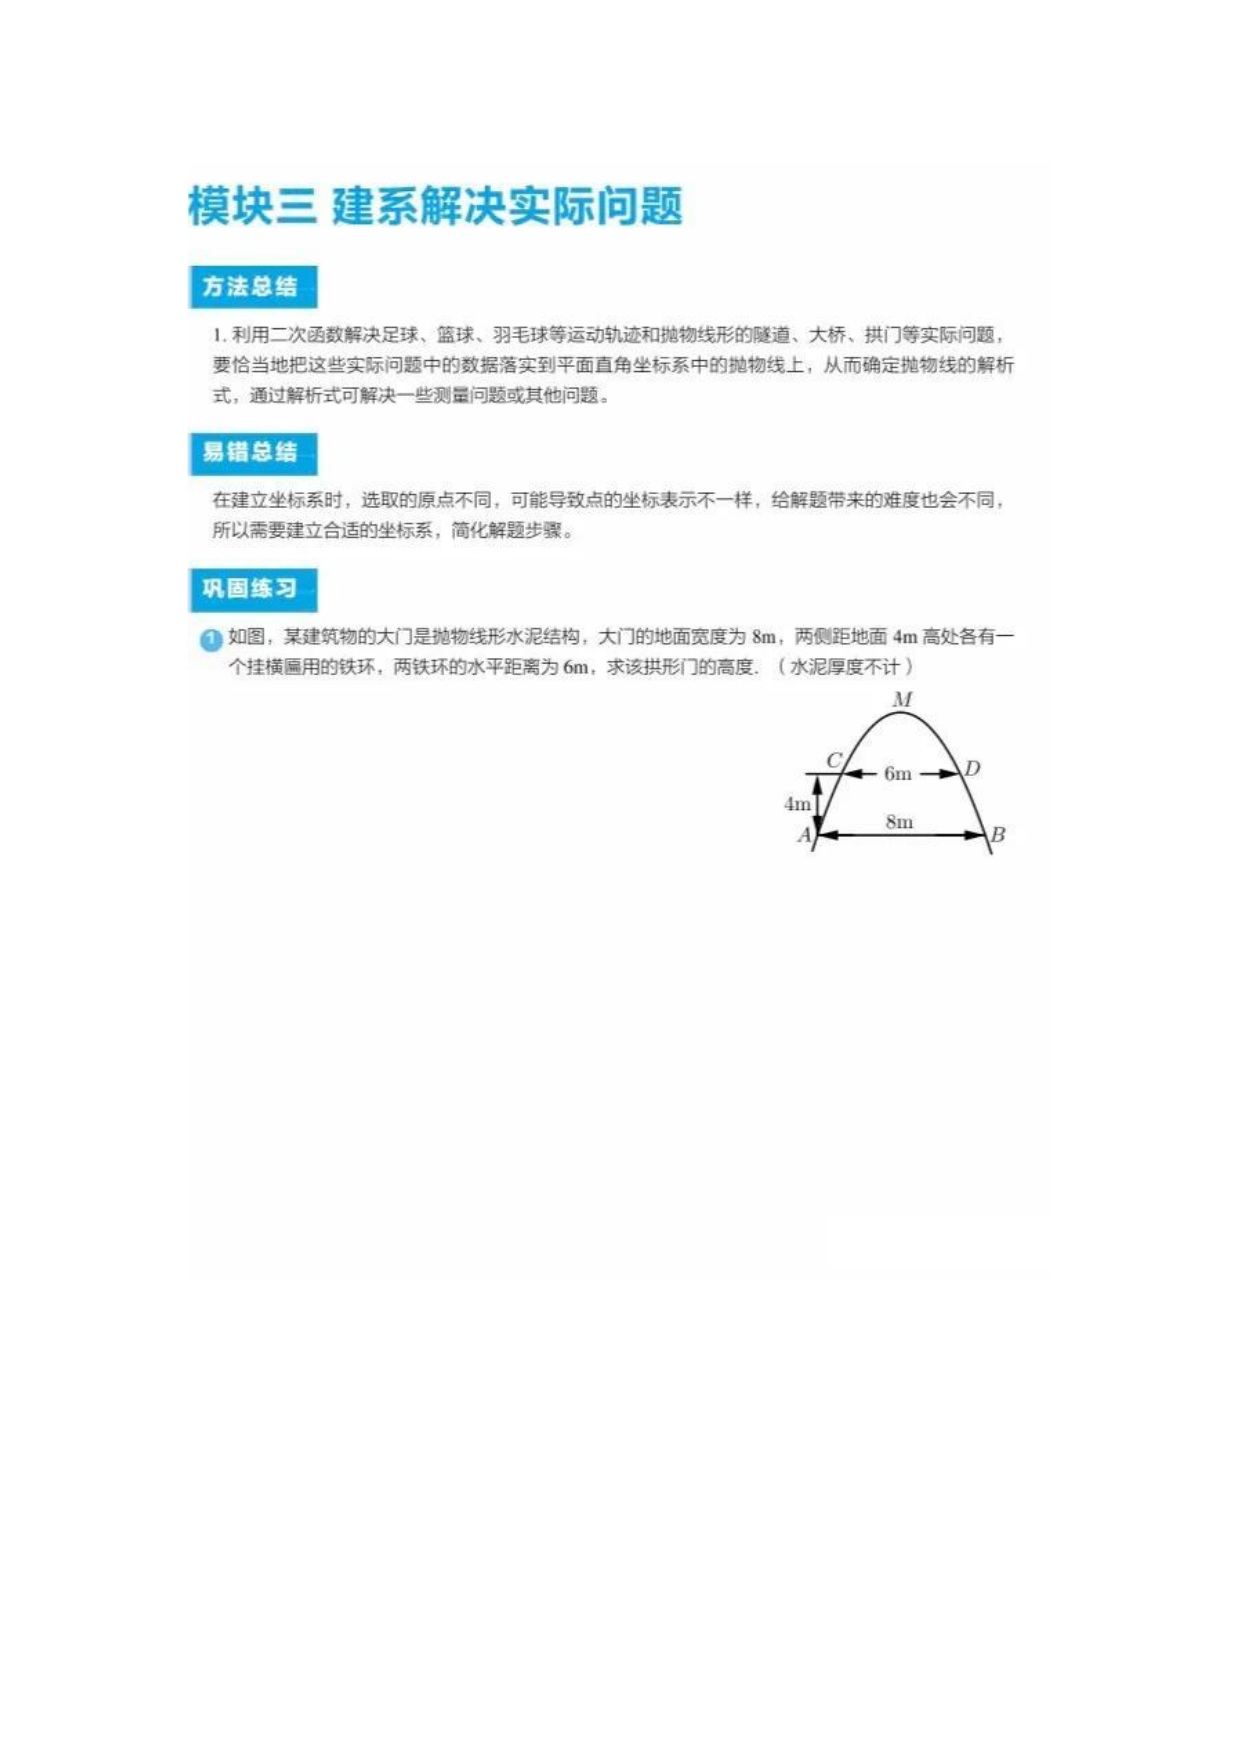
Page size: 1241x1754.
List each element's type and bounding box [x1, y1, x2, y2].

picture [187, 162, 1053, 1279]
